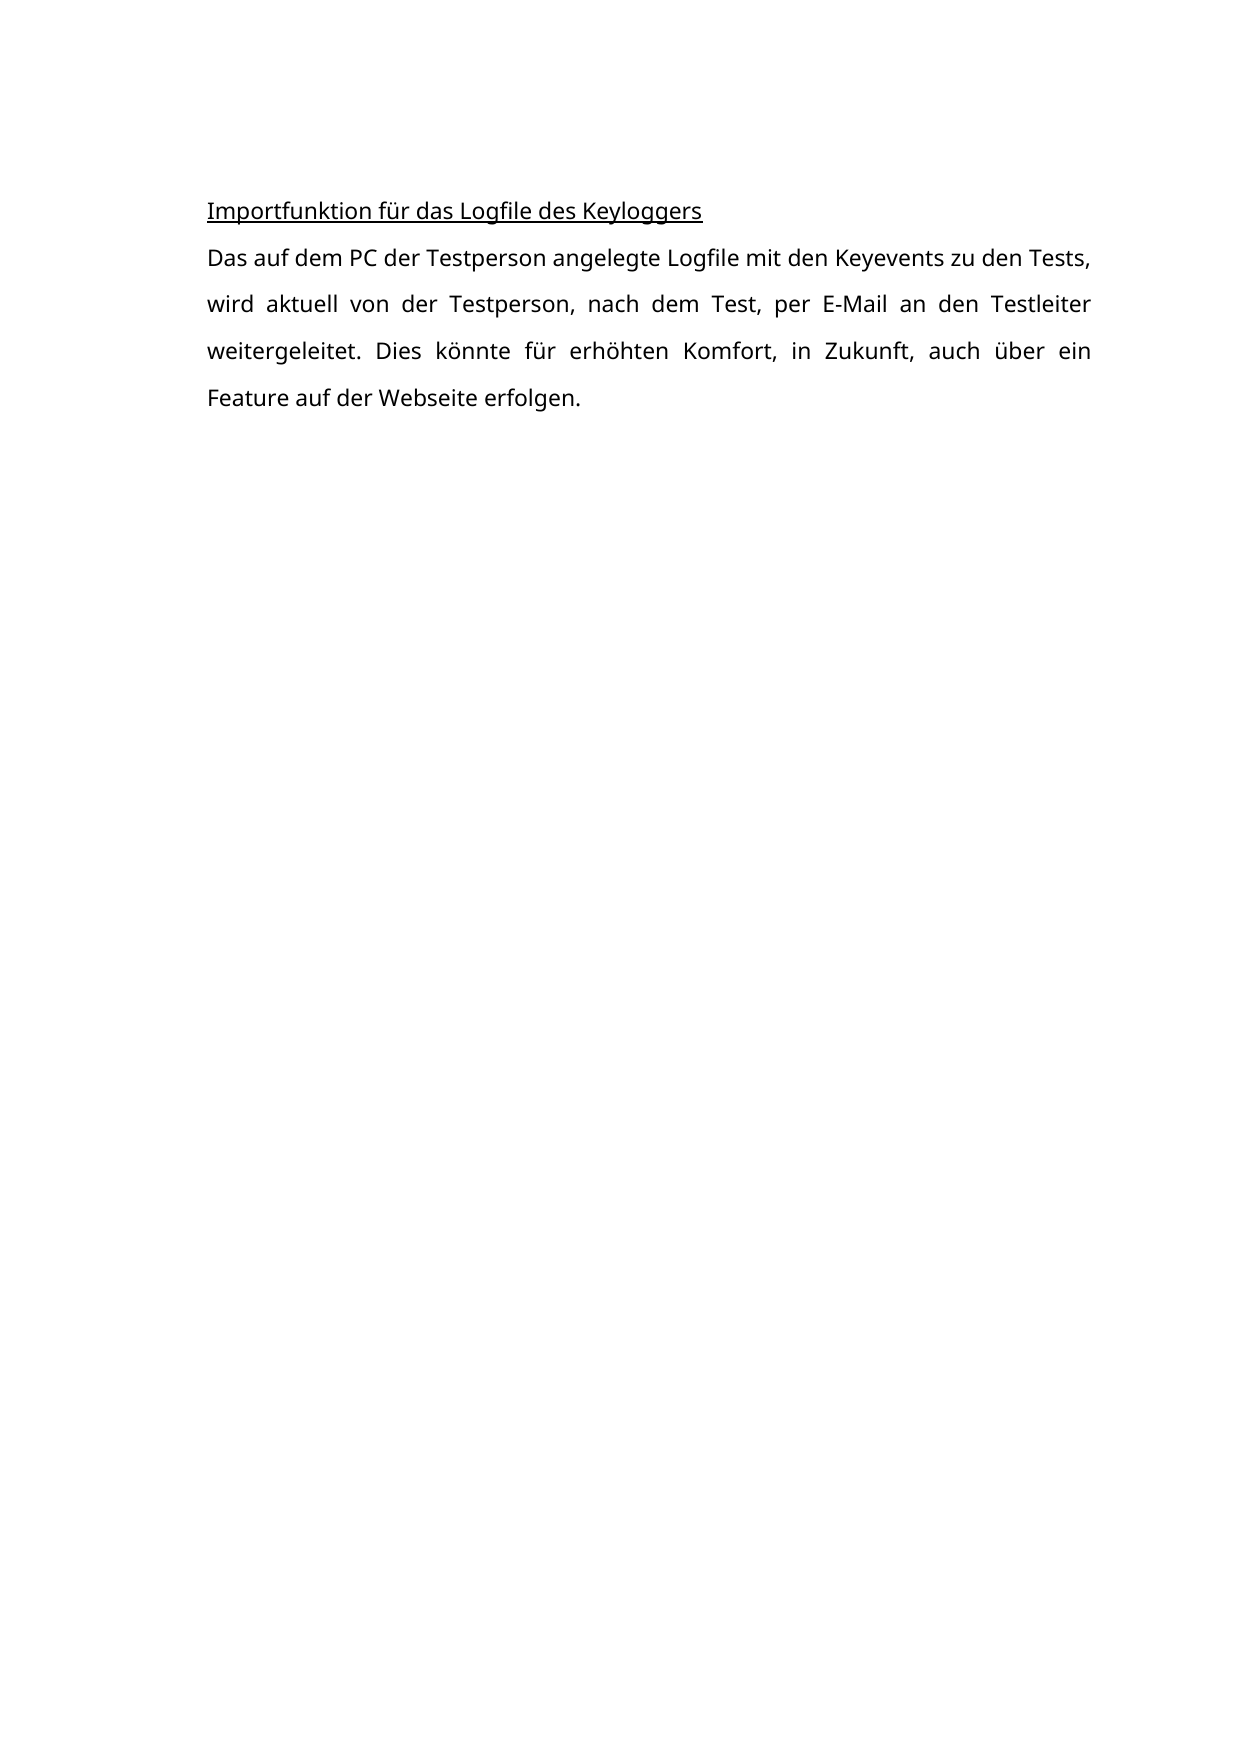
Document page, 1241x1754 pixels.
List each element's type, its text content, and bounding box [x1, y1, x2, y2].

text Importfunktion für das Logfile des Keyloggers [207, 194, 1092, 226]
text Das auf dem PC der Testperson angelegte Logfile mit den Keyevents zu den Tests, wird aktuell von der Testperson, nach dem Test, per E-Mail an den Testleiter weitergeleitet. Dies könnte für erhöhten Komfort, in Zukunft, auch über ein Feature auf der Webseite erfolgen. [207, 241, 1092, 413]
